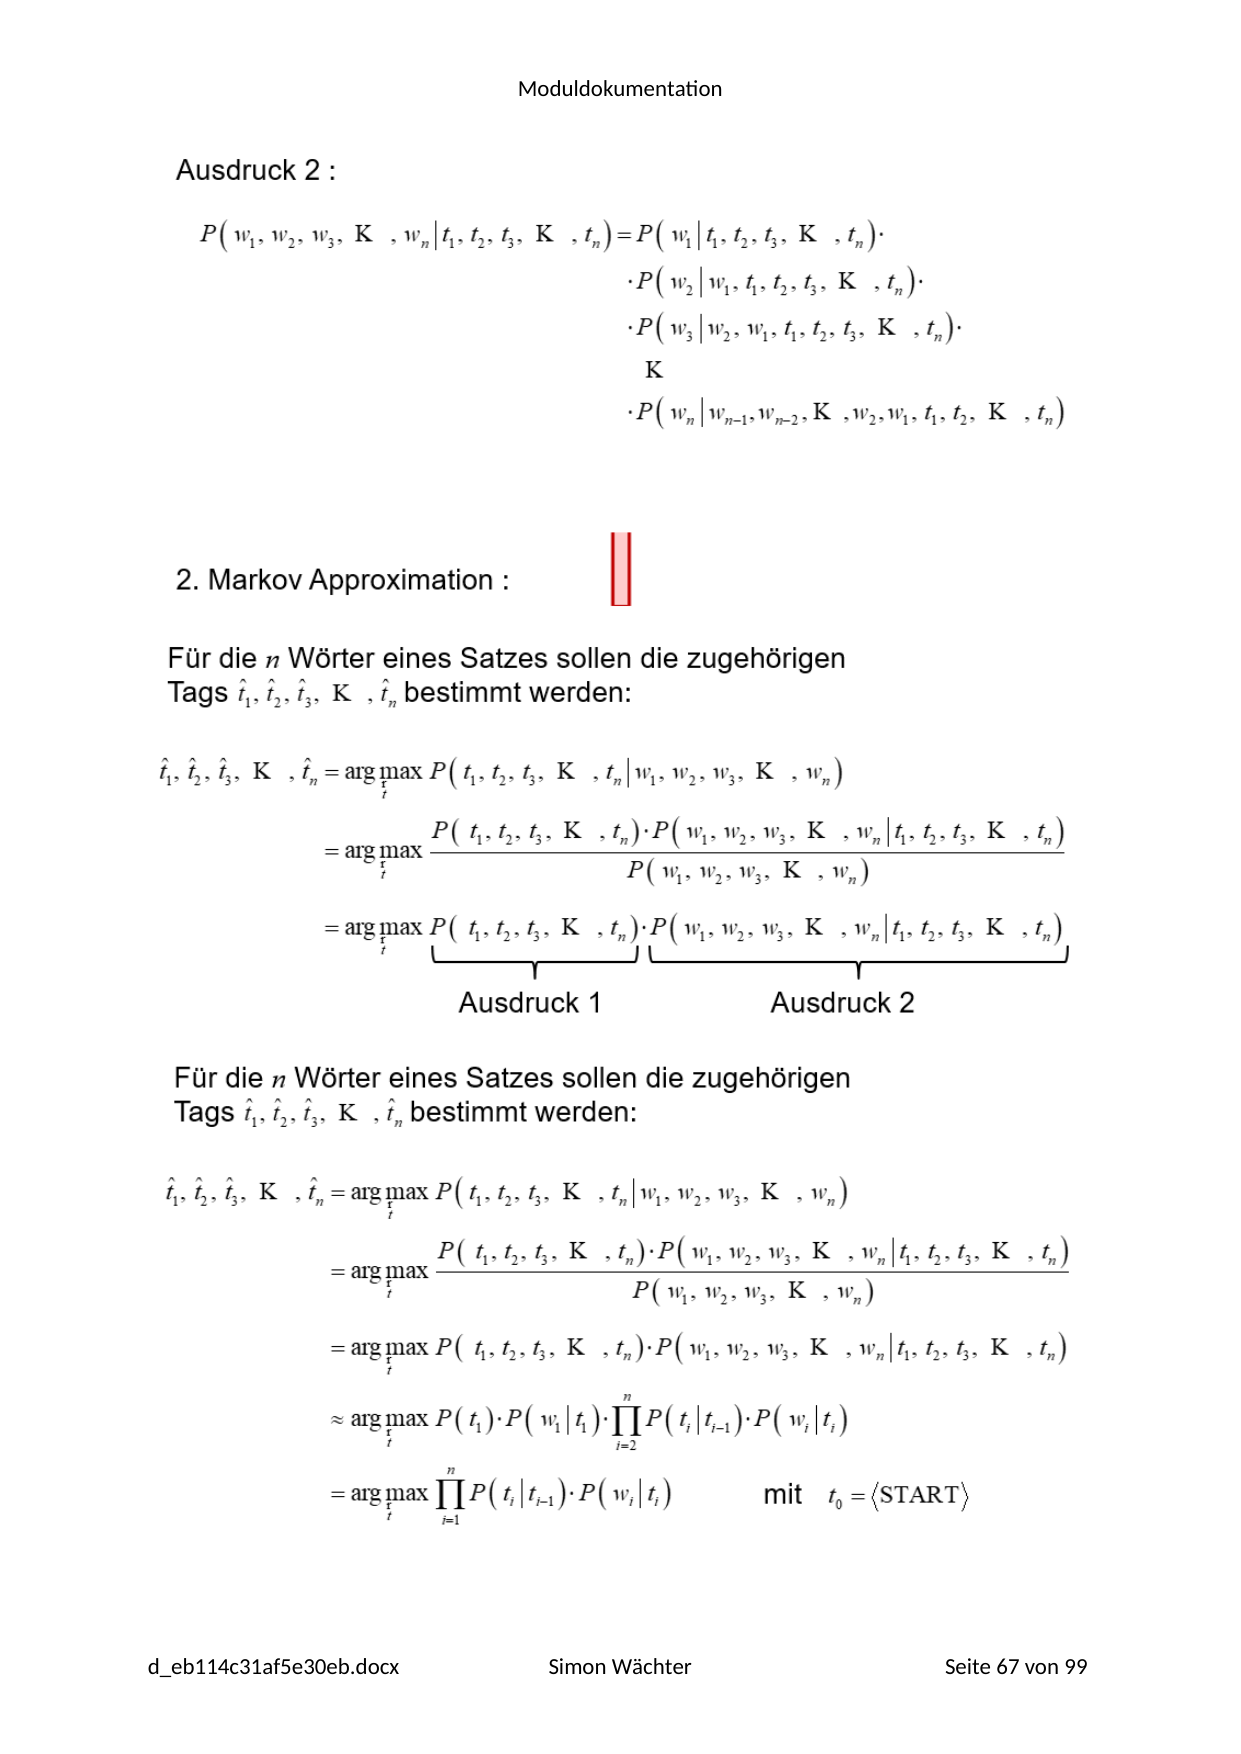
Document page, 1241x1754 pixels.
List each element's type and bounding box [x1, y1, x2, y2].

picture [147, 1058, 1093, 1541]
picture [147, 635, 1093, 1040]
picture [147, 147, 1093, 617]
